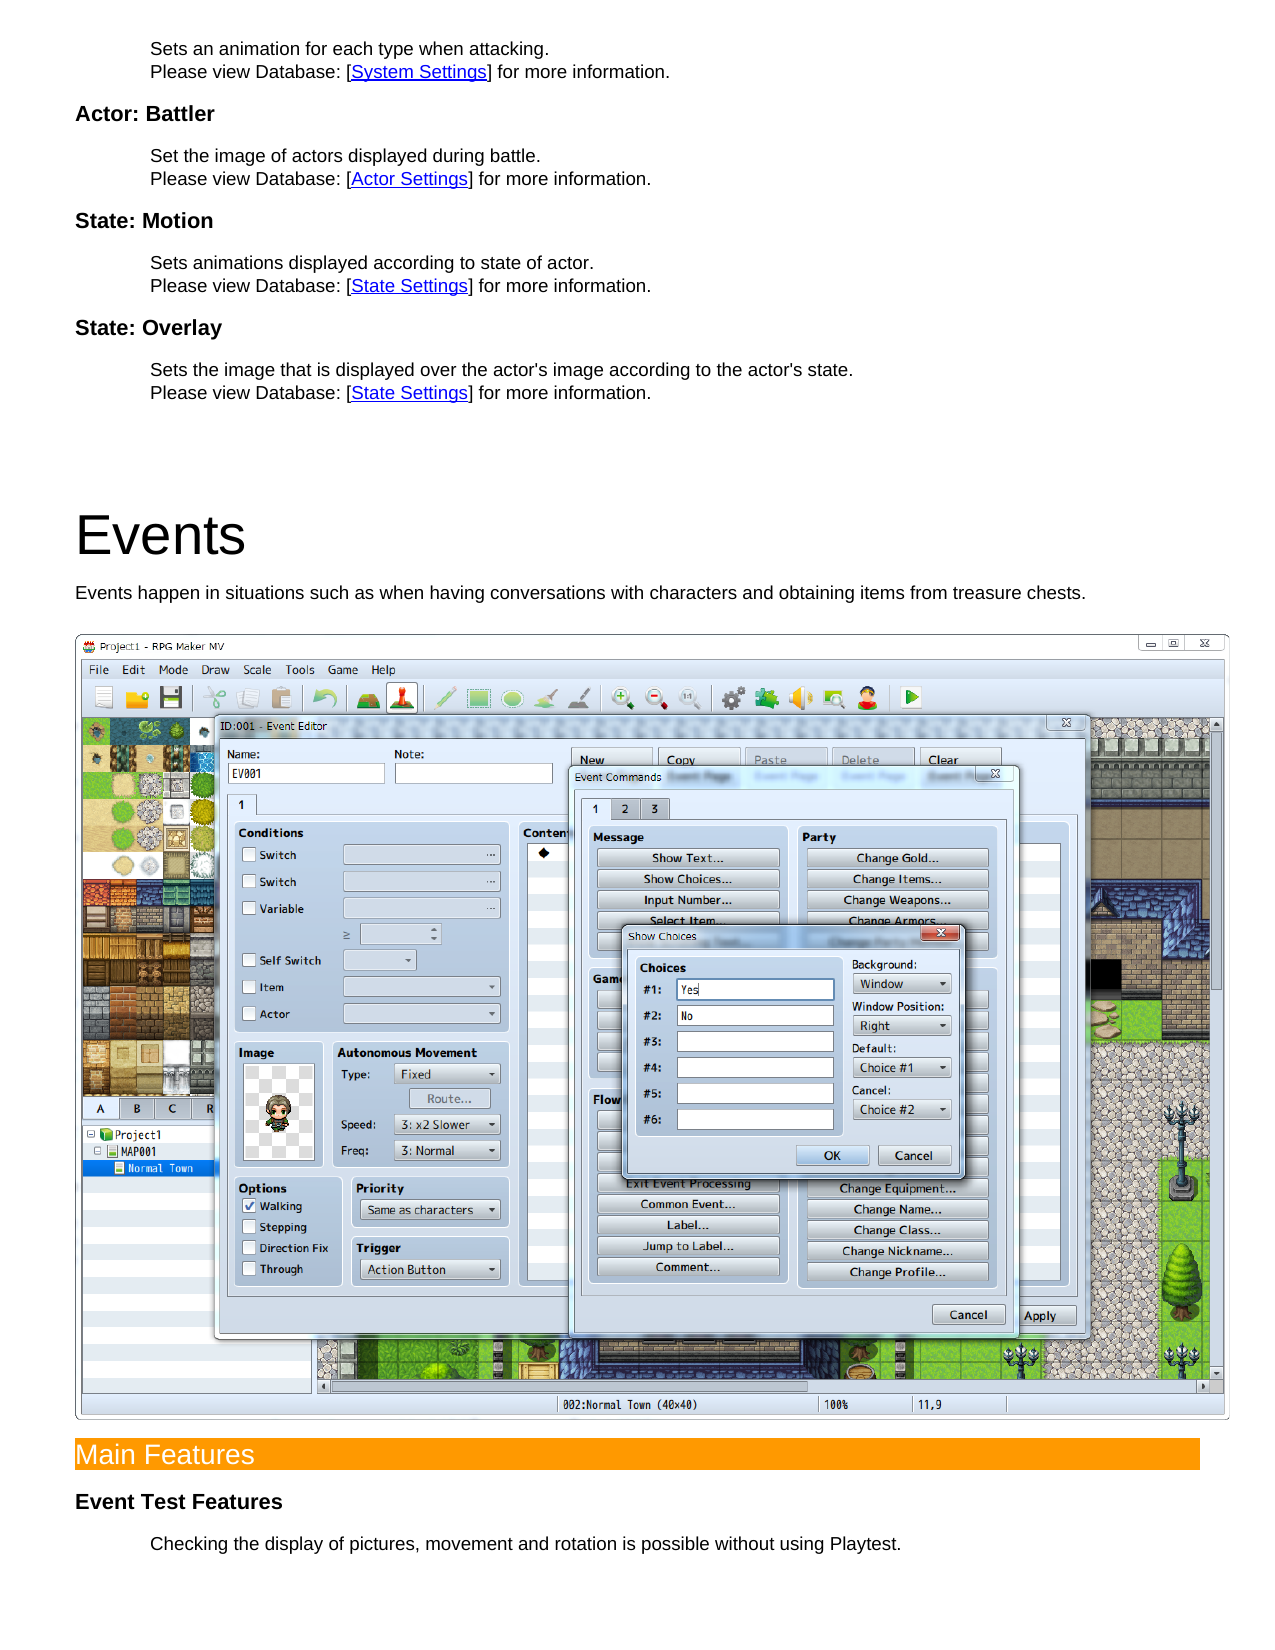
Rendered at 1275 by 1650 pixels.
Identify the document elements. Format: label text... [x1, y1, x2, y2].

text Events happen in situations such as when having conversations with characters and obtaining items from treasure chests. [75, 582, 1200, 603]
picture [75, 634, 1230, 1420]
text Sets an animation for each type when attacking. Please view Database: [System Settings] for more information. [150, 37, 1200, 82]
text Sets the image that is displayed over the actor's image according to the actor's state. Please view Database: [State Settings] for more information. [150, 358, 1200, 403]
text Checking the display of pictures, movement and rotation is possible without using Playtest. [150, 1532, 1200, 1554]
subtitle Events [75, 501, 1200, 566]
text Sets animations displayed according to state of actor. Please view Database: [State Settings] for more information. [150, 251, 1200, 296]
text Actor: Battler [75, 101, 1200, 126]
text Event Test Features [75, 1488, 1200, 1514]
text Set the image of actors displayed during battle. Please view Database: [Actor Settings] for more information. [150, 144, 1200, 189]
text State: Motion [75, 208, 1200, 233]
text State: Overlay [75, 314, 1200, 340]
subtitle Main Features [75, 1438, 1200, 1470]
